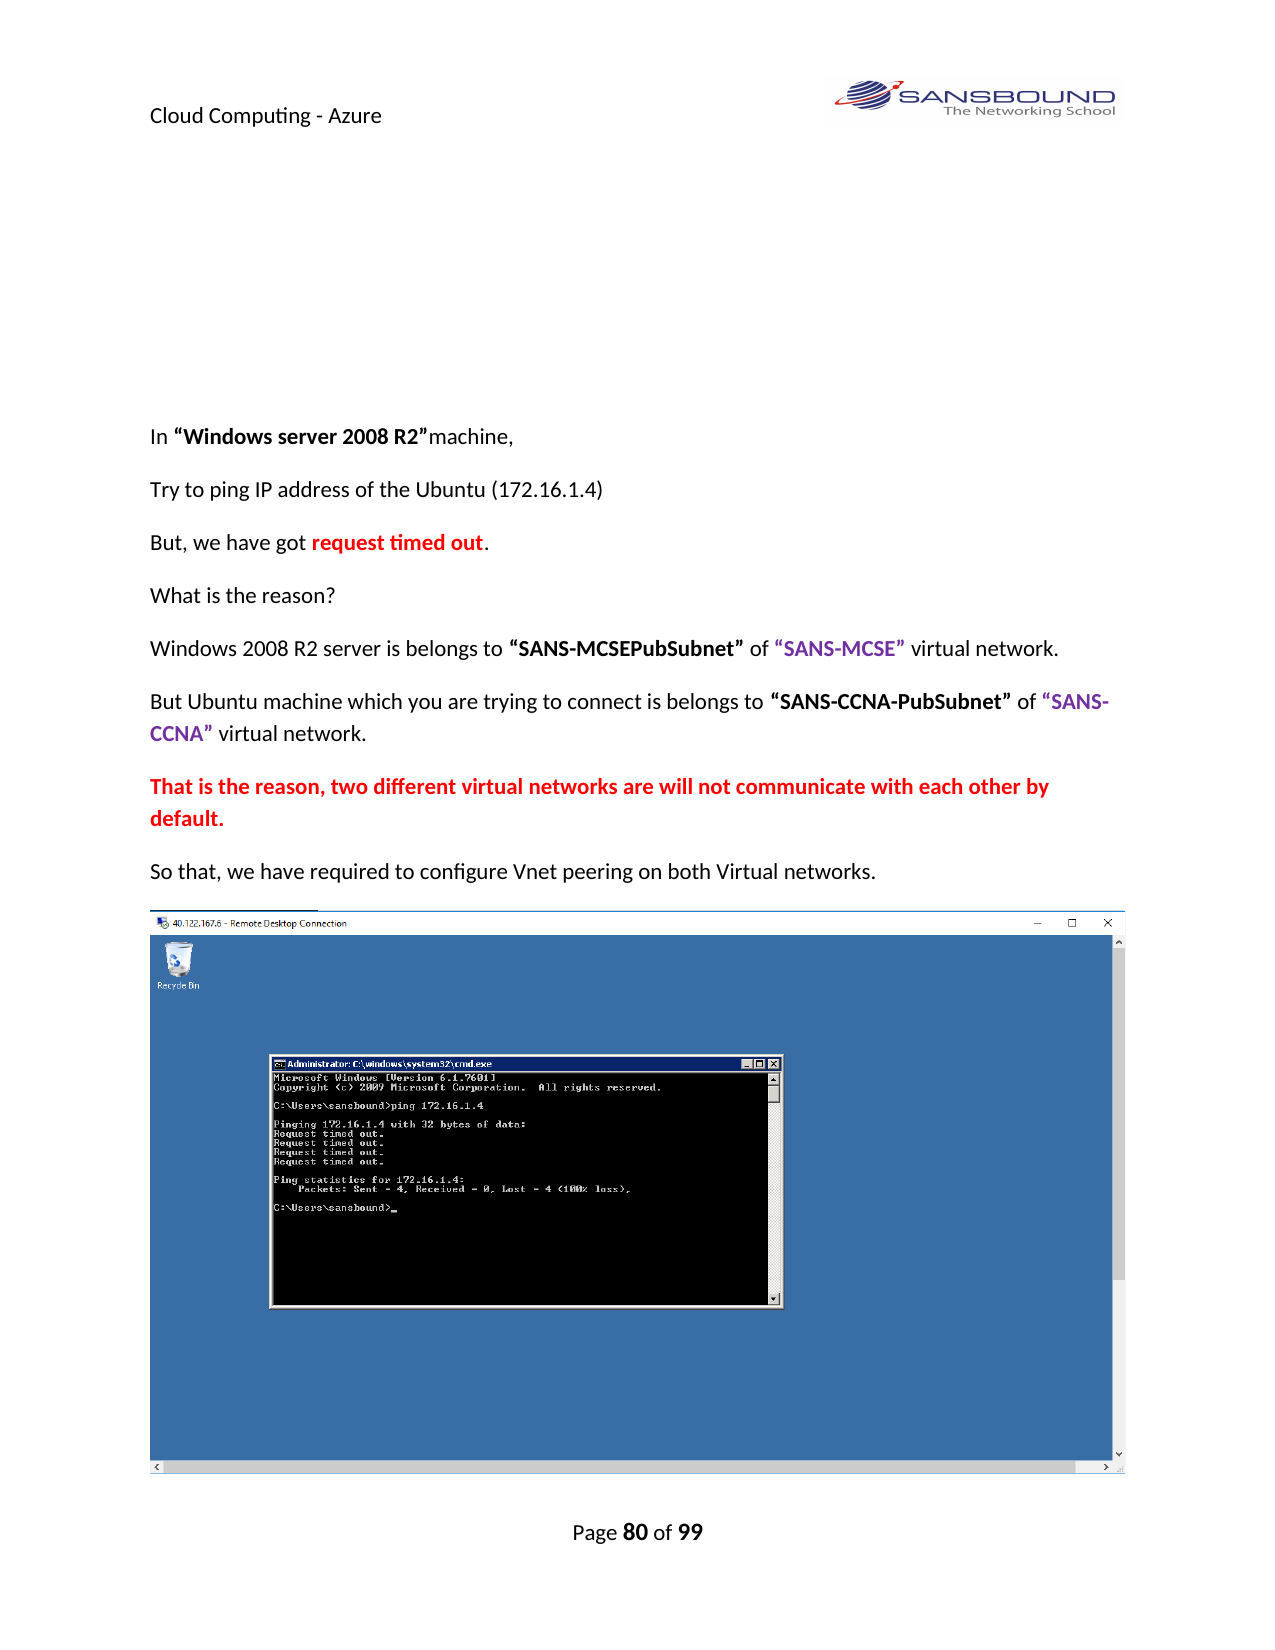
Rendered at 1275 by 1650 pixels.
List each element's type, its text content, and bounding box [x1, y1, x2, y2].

picture [823, 75, 1125, 124]
text What is the reason? [150, 581, 1125, 609]
text But Ubuntu machine which you are trying to connect is belongs to “SANS-CCNA-PubSubnet” of “SANS-CCNA” virtual network. [150, 687, 1125, 747]
text In “Windows server 2008 R2”machine, [150, 422, 1125, 450]
text But, we have got request timed out. [150, 528, 1125, 556]
text So that, we have required to configure Vnet peering on both Virtual networks. [150, 857, 1125, 886]
text Windows 2008 R2 server is belongs to “SANS-MCSEPubSubnet” of “SANS-MCSE” virtual network. [150, 634, 1125, 662]
text Try to ping IP address of the Ubuntu (172.16.1.4) [150, 475, 1125, 503]
text That is the reason, two different virtual networks are will not communicate with each other by default. [150, 772, 1125, 832]
picture [150, 910, 1125, 1474]
